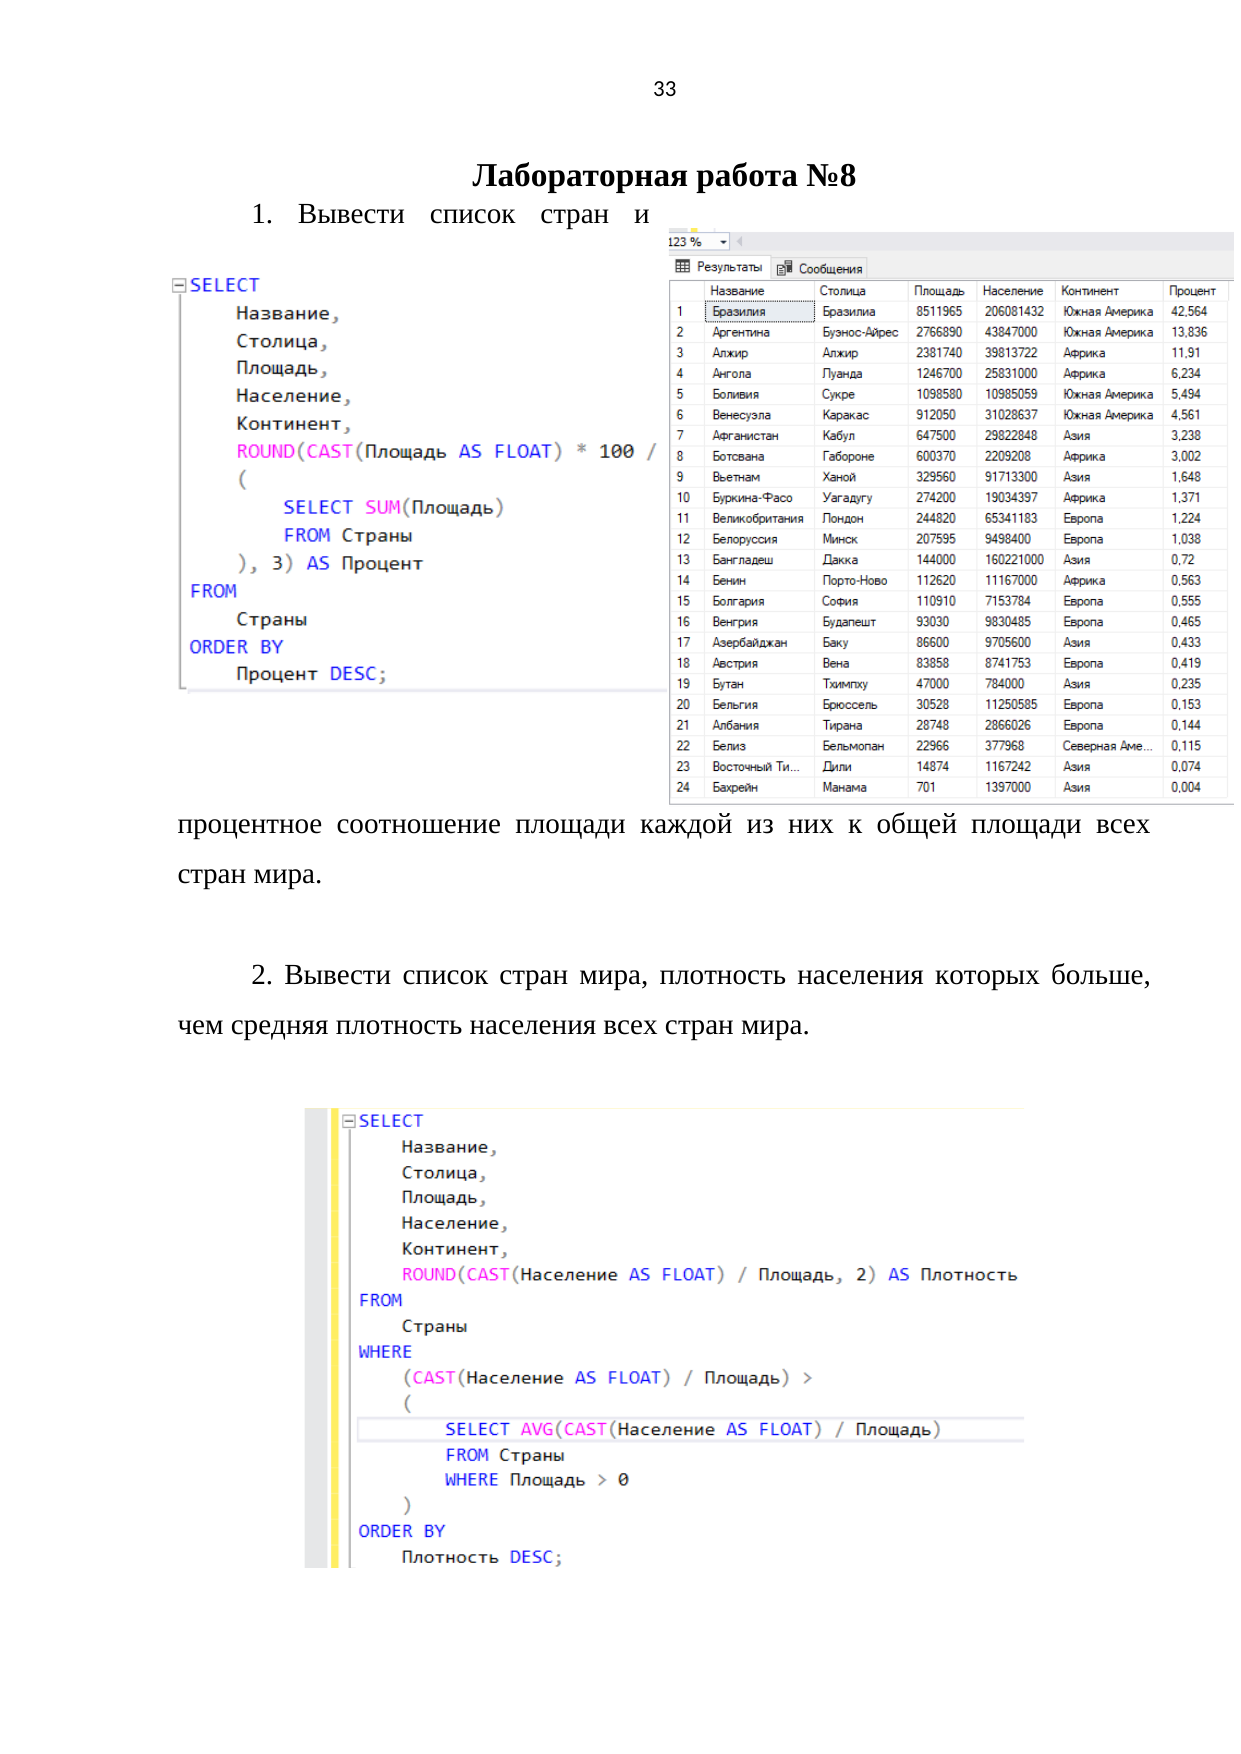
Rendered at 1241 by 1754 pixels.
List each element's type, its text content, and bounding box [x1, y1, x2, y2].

list 1. Вывести список стран и процентное соотношение площади каждой из них к общей площади всех стран мира. [177, 694, 1152, 890]
subtitle Лабораторная работа №8 [177, 155, 1152, 193]
picture [171, 228, 1234, 807]
list 1. Вывести список стран и процентное соотношение площади каждой из них к общей площади всех стран мира. [177, 196, 1152, 273]
list 2. Вывести список стран мира, плотность населения которых больше, чем средняя плотность населения всех стран мира. [177, 957, 1152, 1041]
picture [304, 1108, 1025, 1568]
